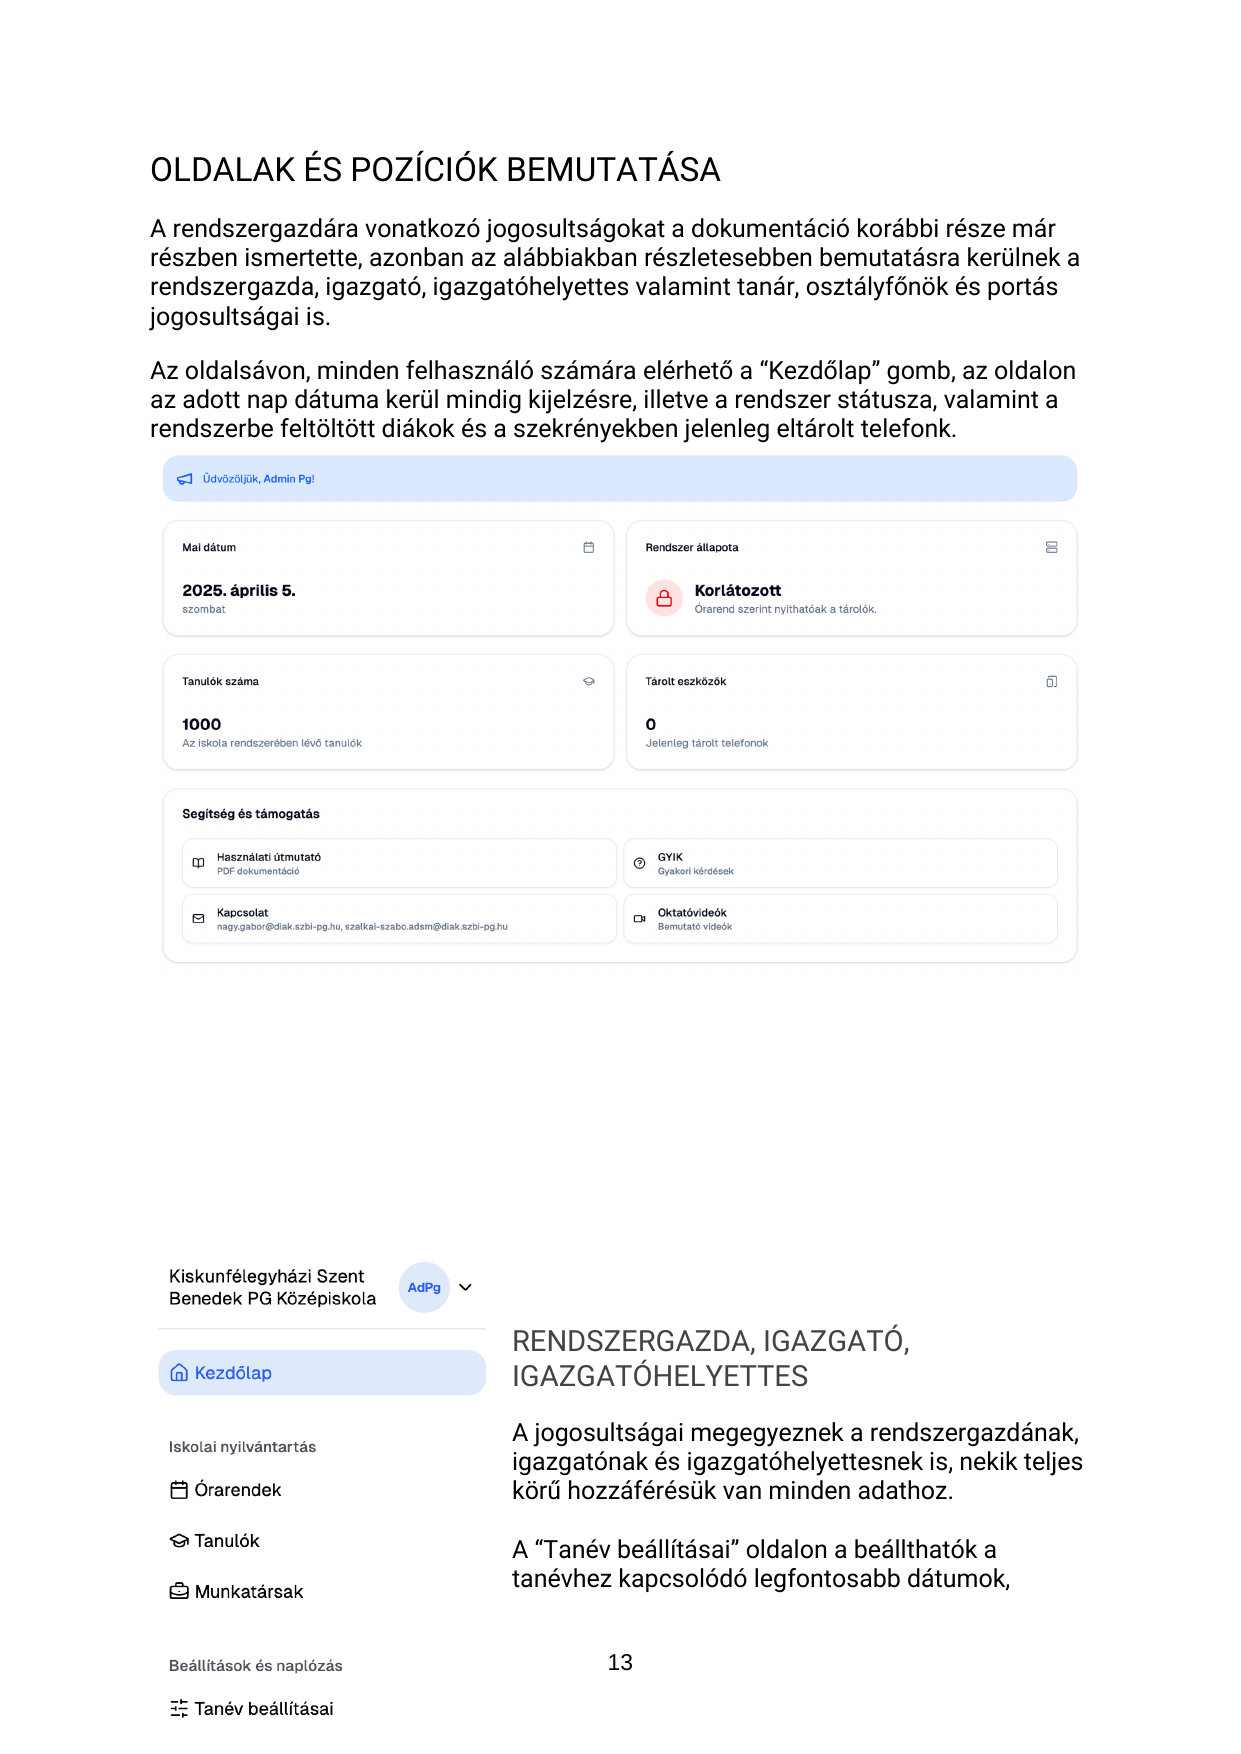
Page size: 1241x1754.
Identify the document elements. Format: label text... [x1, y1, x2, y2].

subtitle RENDSZERGAZDA, IGAZGATÓ, IGAZGATÓHELYETTES [493, 1325, 1090, 1393]
picture [150, 1249, 493, 1754]
text A rendszergazdára vonatkozó jogosultságokat a dokumentáció korábbi része már részben ismertette, azonban az alábbiakban részletesebben bemutatásra kerülnek a rendszergazda, igazgató, igazgatóhelyettes valamint tanár, osztályfőnök és portás jogosultságai is. [150, 214, 1090, 331]
subtitle OLDALAK ÉS POZÍCIÓK BEMUTATÁSA [150, 150, 1090, 189]
text Az oldalsávon, minden felhasználó számára elérhető a “Kezdőlap” gomb, az oldalon az adott nap dátuma kerül mindig kijelzésre, illetve a rendszer státusza, valamint a rendszerbe feltöltött diákok és a szekrényekben jelenleg eltárolt telefonk. [150, 356, 1090, 443]
picture [150, 443, 1091, 980]
